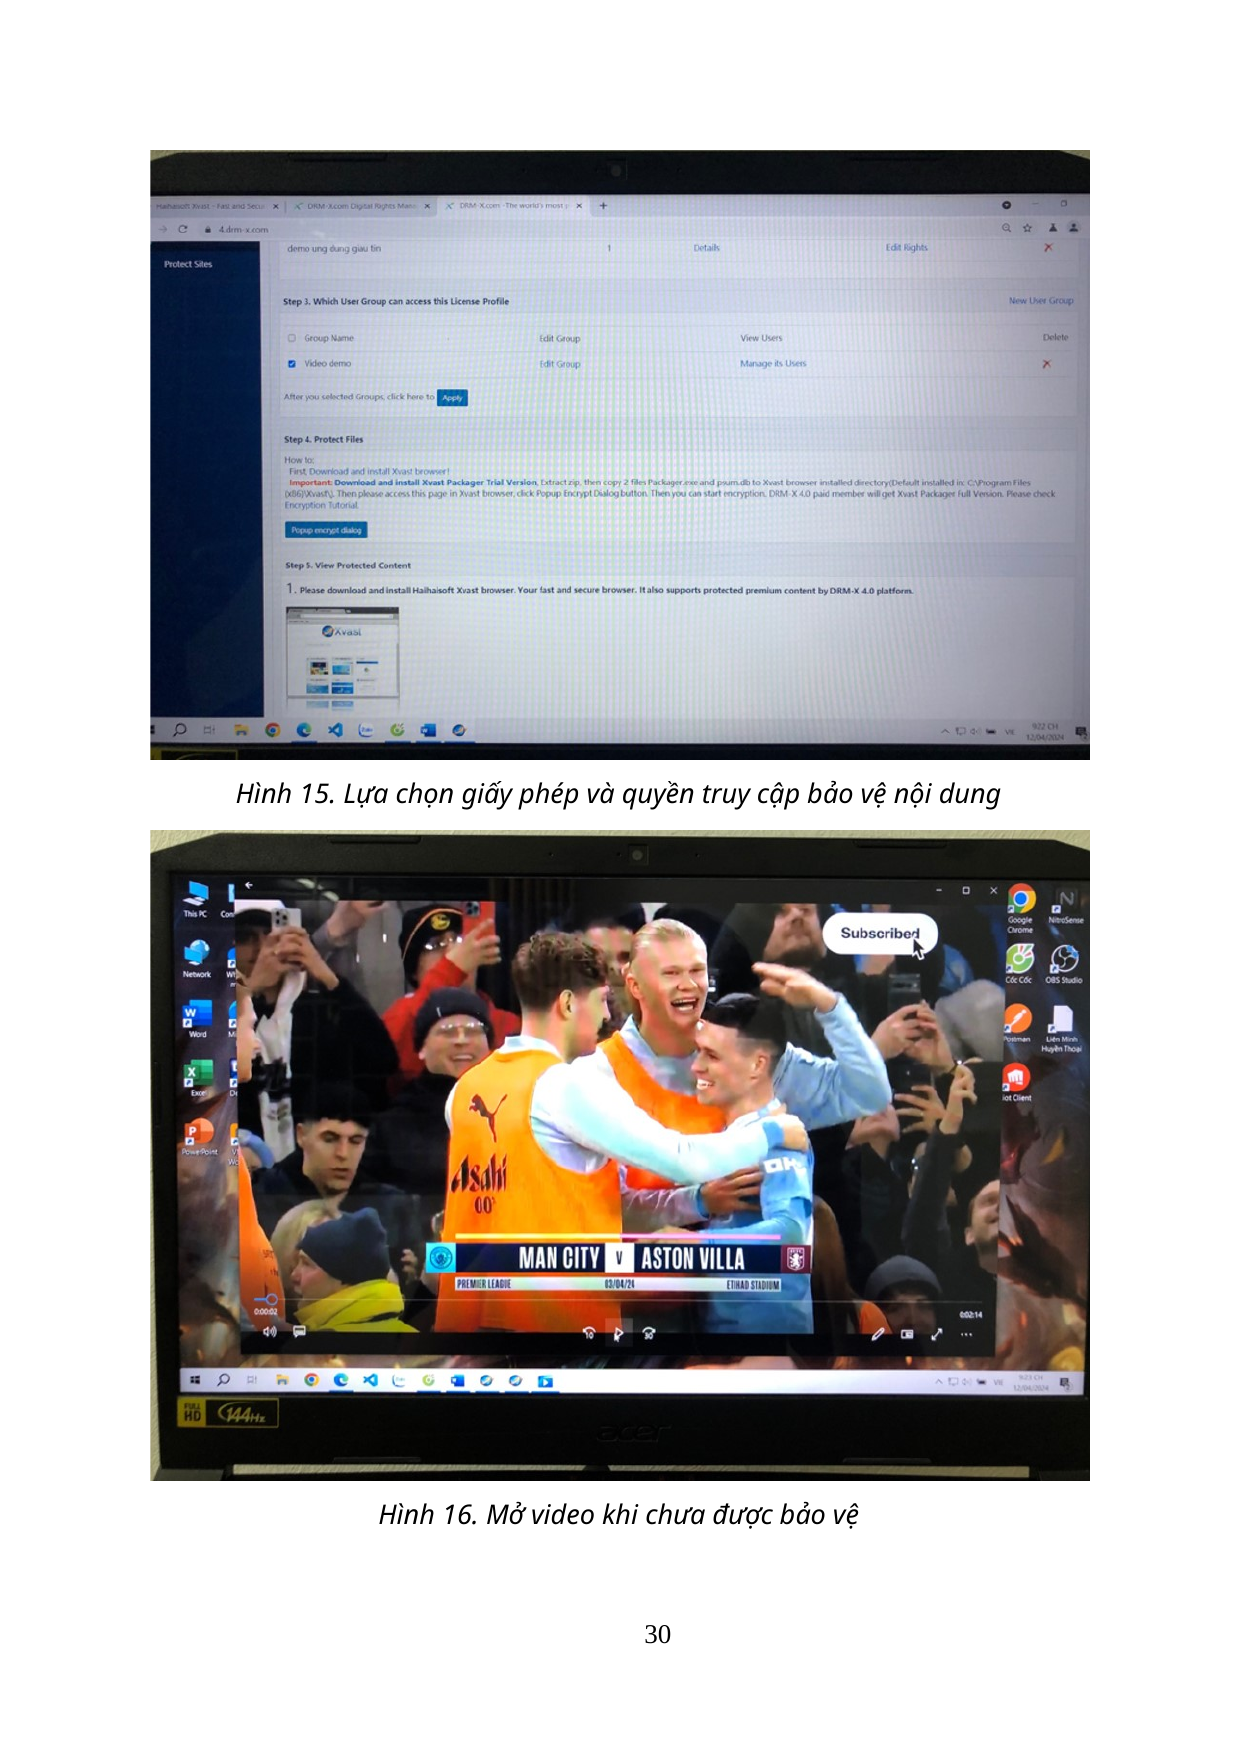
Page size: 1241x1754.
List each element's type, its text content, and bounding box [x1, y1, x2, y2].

picture [150, 830, 1090, 1481]
text Hình 16. Mở video khi chưa được bảo vệ [150, 1496, 1090, 1533]
text Hình 15. Lựa chọn giấy phép và quyền truy cập bảo vệ nội dung [150, 775, 1090, 812]
picture [150, 150, 1090, 760]
